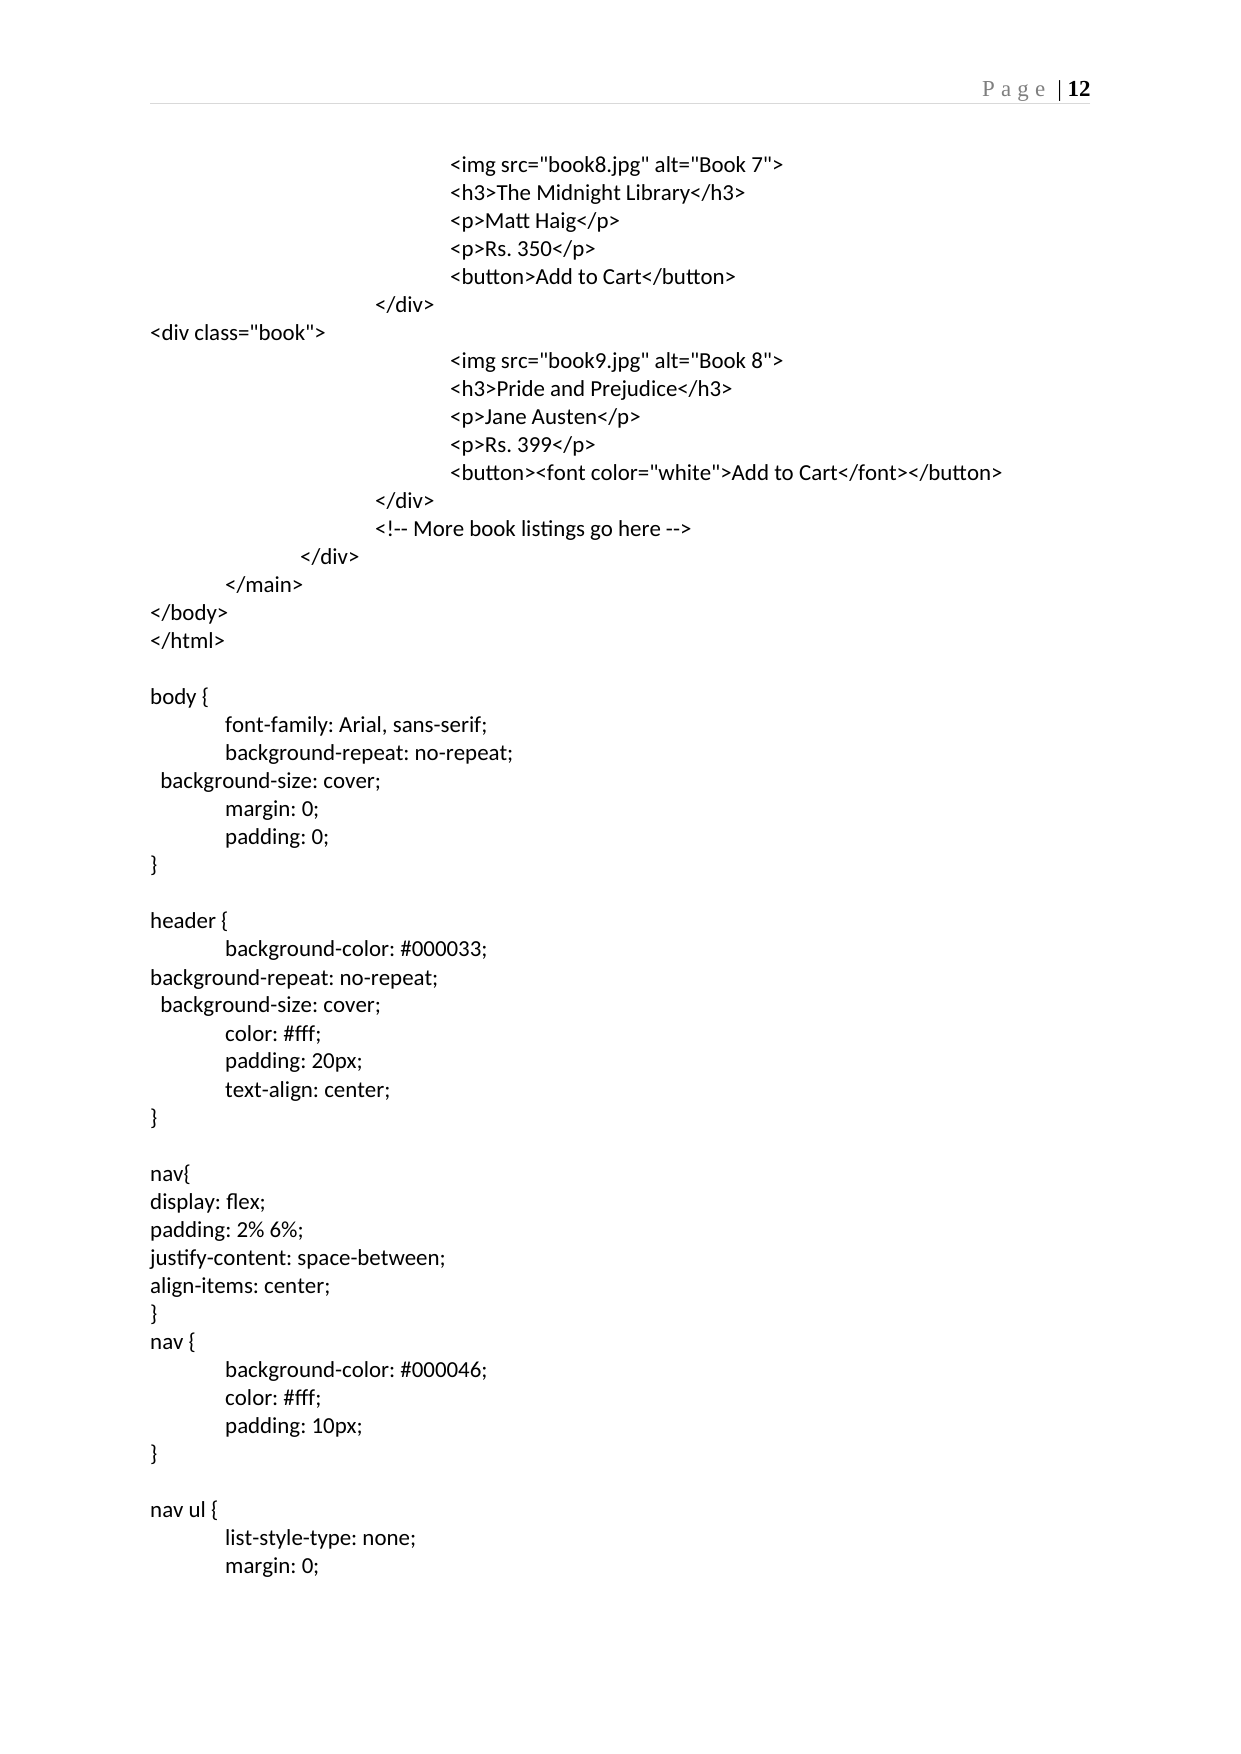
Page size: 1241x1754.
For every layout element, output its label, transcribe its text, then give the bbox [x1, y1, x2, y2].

text header { [150, 907, 1090, 934]
text body { [150, 682, 1090, 710]
text margin: 0; [150, 794, 1090, 822]
text nav ul { [150, 1495, 1090, 1523]
text nav{ [150, 1159, 1090, 1187]
text } [150, 1103, 1090, 1131]
text margin: 0; [150, 1551, 1090, 1579]
text align-items: center; [150, 1271, 1090, 1299]
text display: flex; [150, 1187, 1090, 1215]
text </html> [150, 626, 1090, 654]
text background-repeat: no-repeat; [150, 738, 1090, 766]
text color: #fff; [150, 1019, 1090, 1047]
text </main> [150, 570, 1090, 598]
text <p>Jane Austen</p> [150, 402, 1090, 430]
text </div> [150, 290, 1090, 318]
text <p>Rs. 399</p> [150, 430, 1090, 458]
text background-size: cover; [150, 766, 1090, 794]
text background-color: #000046; [150, 1355, 1090, 1383]
text <div class="book"> [150, 318, 1090, 346]
text padding: 10px; [150, 1411, 1090, 1439]
text <p>Rs. 350</p> [150, 234, 1090, 262]
text list-style-type: none; [150, 1523, 1090, 1551]
text <h3>The Midnight Library</h3> [150, 178, 1090, 206]
text color: #fff; [150, 1383, 1090, 1411]
text <!-- More book listings go here --> [150, 514, 1090, 542]
text padding: 0; [150, 822, 1090, 851]
text <img src="book8.jpg" alt="Book 7"> [150, 150, 1090, 178]
text justify-content: space-between; [150, 1243, 1090, 1271]
text background-repeat: no-repeat; [150, 963, 1090, 991]
text <button>Add to Cart</button> [150, 262, 1090, 290]
text background-size: cover; [150, 991, 1090, 1019]
text } [150, 1299, 1090, 1327]
text nav { [150, 1327, 1090, 1355]
text font-family: Arial, sans-serif; [150, 710, 1090, 738]
text background-color: #000033; [150, 934, 1090, 963]
text padding: 2% 6%; [150, 1215, 1090, 1243]
text <button><font color="white">Add to Cart</font></button> [150, 458, 1090, 486]
text </div> [150, 542, 1090, 570]
text } [150, 1439, 1090, 1467]
text </div> [150, 486, 1090, 514]
text <p>Matt Haig</p> [150, 206, 1090, 234]
text <h3>Pride and Prejudice</h3> [150, 374, 1090, 402]
text padding: 20px; [150, 1047, 1090, 1075]
text text-align: center; [150, 1075, 1090, 1103]
text </body> [150, 598, 1090, 626]
text } [150, 851, 1090, 878]
text <img src="book9.jpg" alt="Book 8"> [150, 346, 1090, 374]
